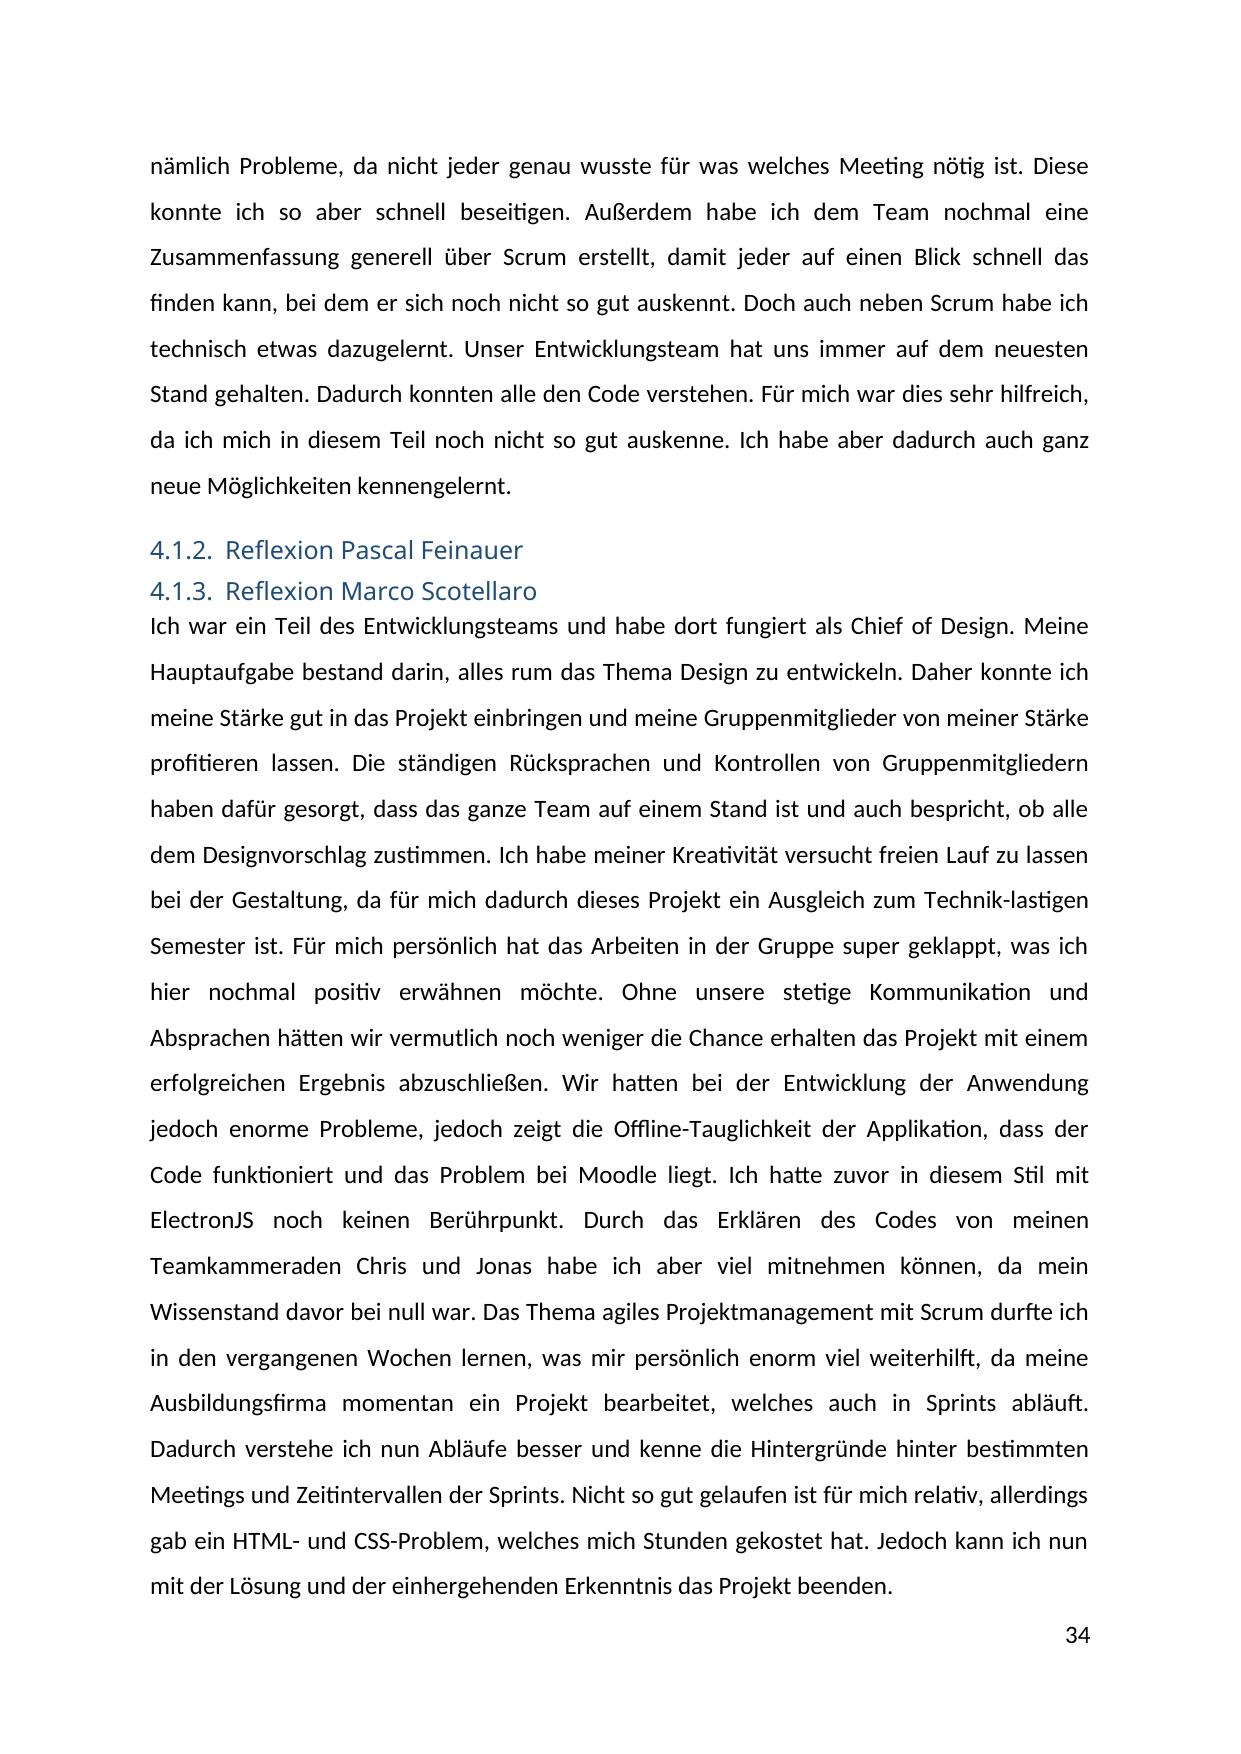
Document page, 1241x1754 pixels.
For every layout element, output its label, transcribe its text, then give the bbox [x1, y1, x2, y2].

subtitle Reflexion Marco Scotellaro [150, 573, 1090, 607]
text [150, 150, 1090, 501]
text Ich war ein Teil des Entwicklungsteams und habe dort fungiert als Chief of Design. Meine Hauptaufgabe bestand darin, alles rum das Thema Design zu entwickeln. Daher konnte ich meine Stärke gut in das Projekt einbringen und meine Gruppenmitglieder von meiner Stärke profitieren lassen. Die ständigen Rücksprachen und Kontrollen von Gruppenmitgliedern haben dafür gesorgt, dass das ganze Team auf einem Stand ist und auch bespricht, ob alle dem Designvorschlag zustimmen. Ich habe meiner Kreativität versucht freien Lauf zu lassen bei der Gestaltung, da für mich dadurch dieses Projekt ein Ausgleich zum Technik-lastigen Semester ist. Für mich persönlich hat das Arbeiten in der Gruppe super geklappt, was ich hier nochmal positiv erwähnen möchte. Ohne unsere stetige Kommunikation und Absprachen hätten wir vermutlich noch weniger die Chance erhalten das Projekt mit einem erfolgreichen Ergebnis abzuschließen. Wir hatten bei der Entwicklung der Anwendung jedoch enorme Probleme, jedoch zeigt die Offline-Tauglichkeit der Applikation, dass der Code funktioniert und das Problem bei Moodle liegt. Ich hatte zuvor in diesem Stil mit ElectronJS noch keinen Berührpunkt. Durch das Erklären des Codes von meinen Teamkammeraden Chris und Jonas habe ich aber viel mitnehmen können, da mein Wissenstand davor bei null war. Das Thema agiles Projektmanagement mit Scrum durfte ich in den vergangenen Wochen lernen, was mir persönlich enorm viel weiterhilft, da meine Ausbildungsfirma momentan ein Projekt bearbeitet, welches auch in Sprints abläuft. Dadurch verstehe ich nun Abläufe besser und kenne die Hintergründe hinter bestimmten Meetings und Zeitintervallen der Sprints. Nicht so gut gelaufen ist für mich relativ, allerdings gab ein HTML- und CSS-Problem, welches mich Stunden gekostet hat. Jedoch kann ich nun mit der Lösung und der einhergehenden Erkenntnis das Projekt beenden. [150, 610, 1090, 1601]
subtitle Reflexion Pascal Feinauer [150, 532, 1090, 567]
